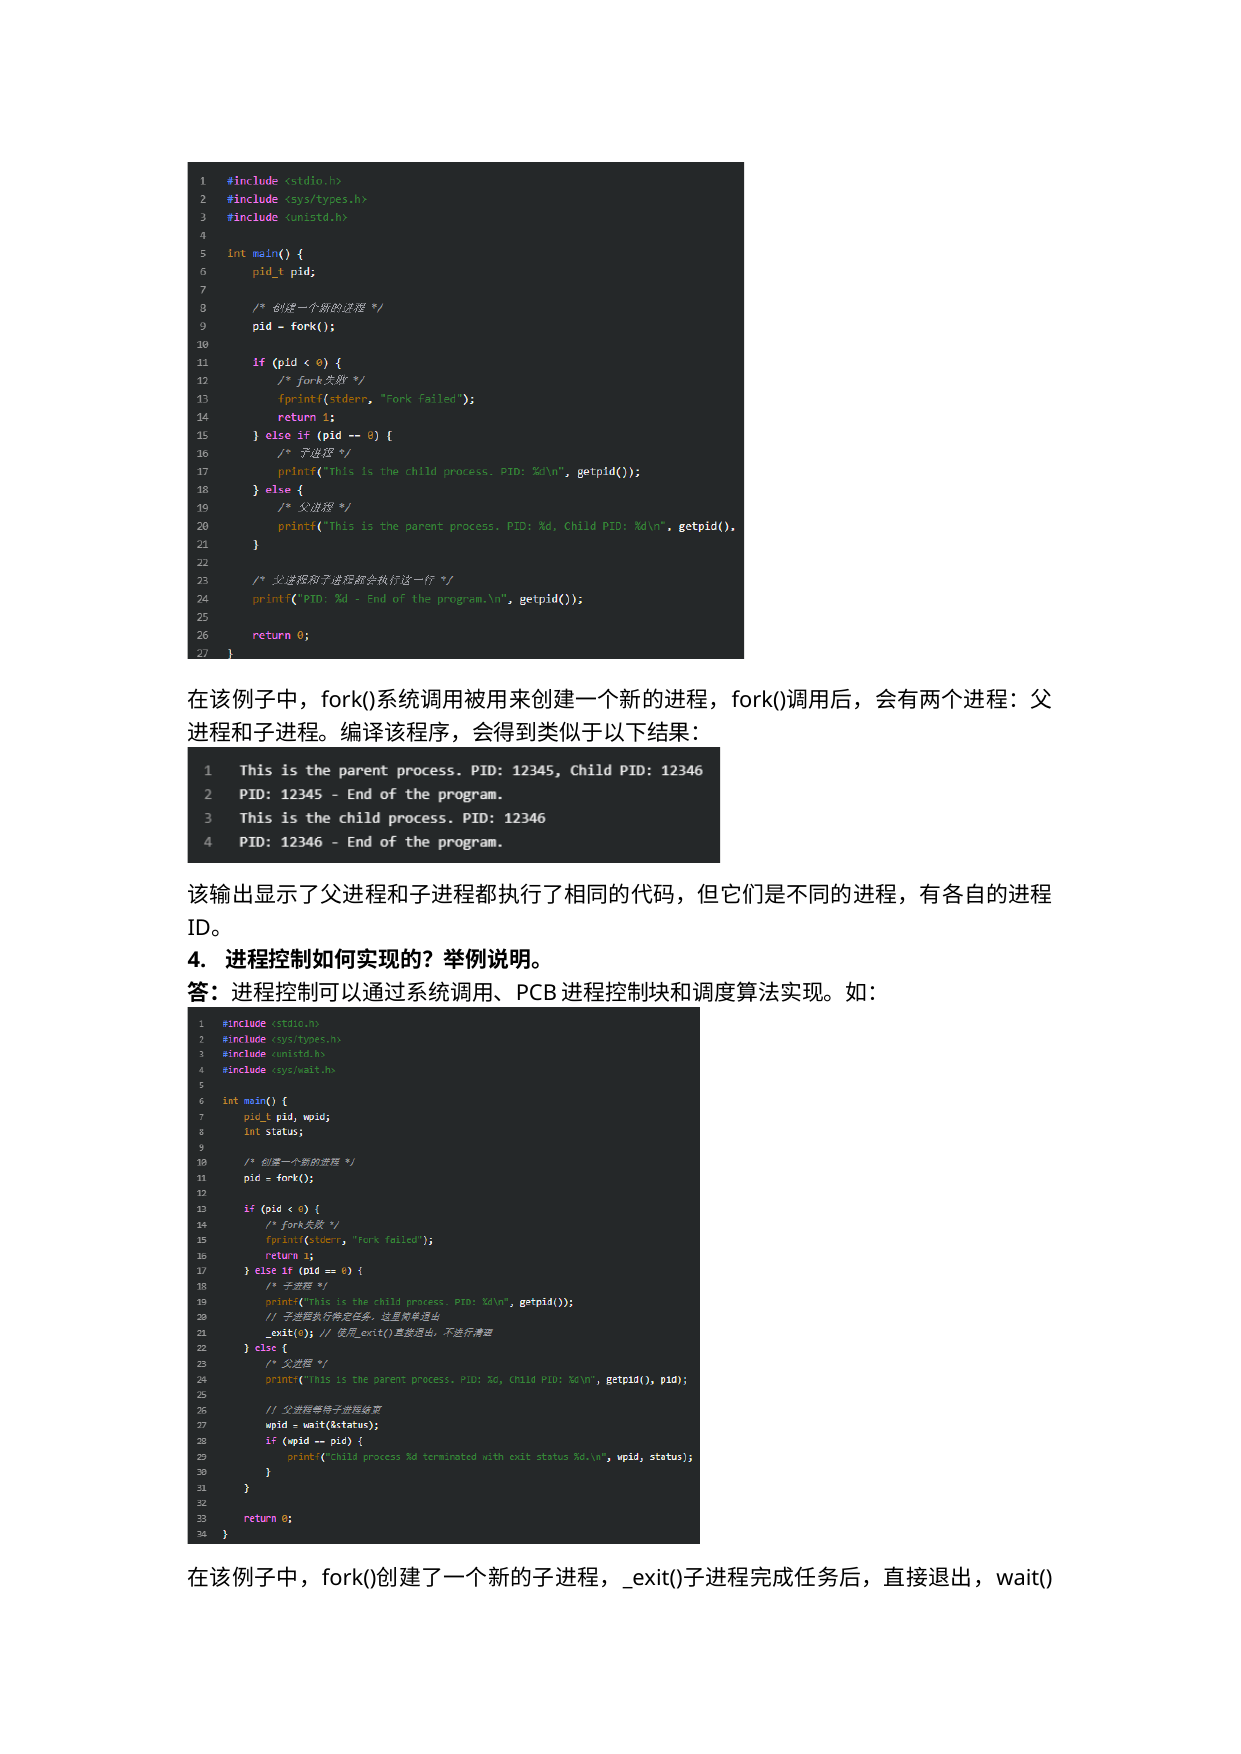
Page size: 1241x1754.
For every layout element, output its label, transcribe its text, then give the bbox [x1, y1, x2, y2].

picture [187, 1007, 700, 1544]
text 该输出显示了父进程和子进程都执行了相同的代码，但它们是不同的进程，有各自的进程ID。 [187, 877, 1053, 942]
text 在该例子中，fork()系统调用被用来创建一个新的进程，fork()调用后，会有两个进程：父进程和子进程。编译该程序，会得到类似于以下结果： [187, 682, 1053, 747]
list 进程控制如何实现的？举例说明。 [187, 942, 1053, 974]
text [187, 1559, 1053, 1592]
text 答：进程控制可以通过系统调用、PCB进程控制块和调度算法实现。如： [187, 974, 1053, 1007]
picture [187, 162, 745, 659]
picture [187, 747, 721, 863]
